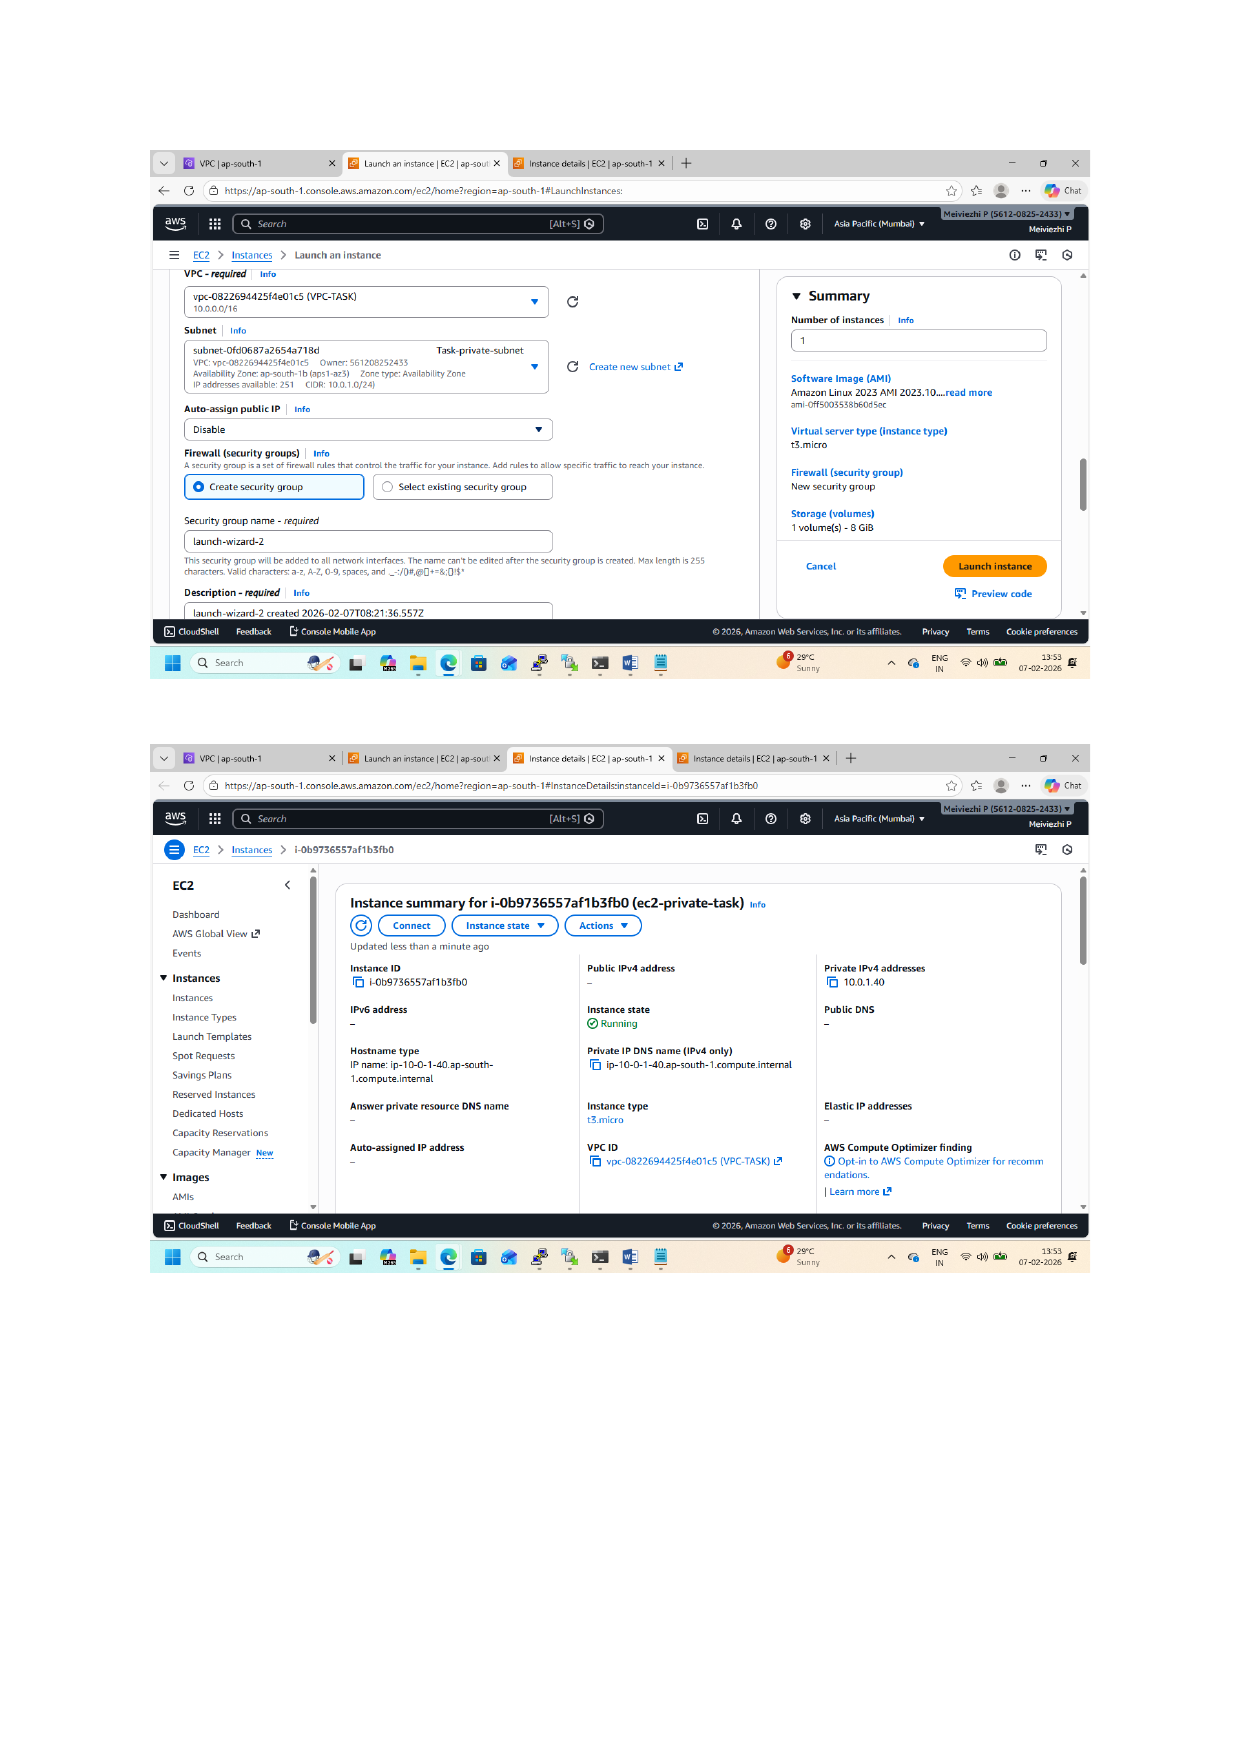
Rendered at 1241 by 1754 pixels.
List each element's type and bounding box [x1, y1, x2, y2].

picture [150, 150, 1091, 679]
picture [150, 744, 1091, 1273]
